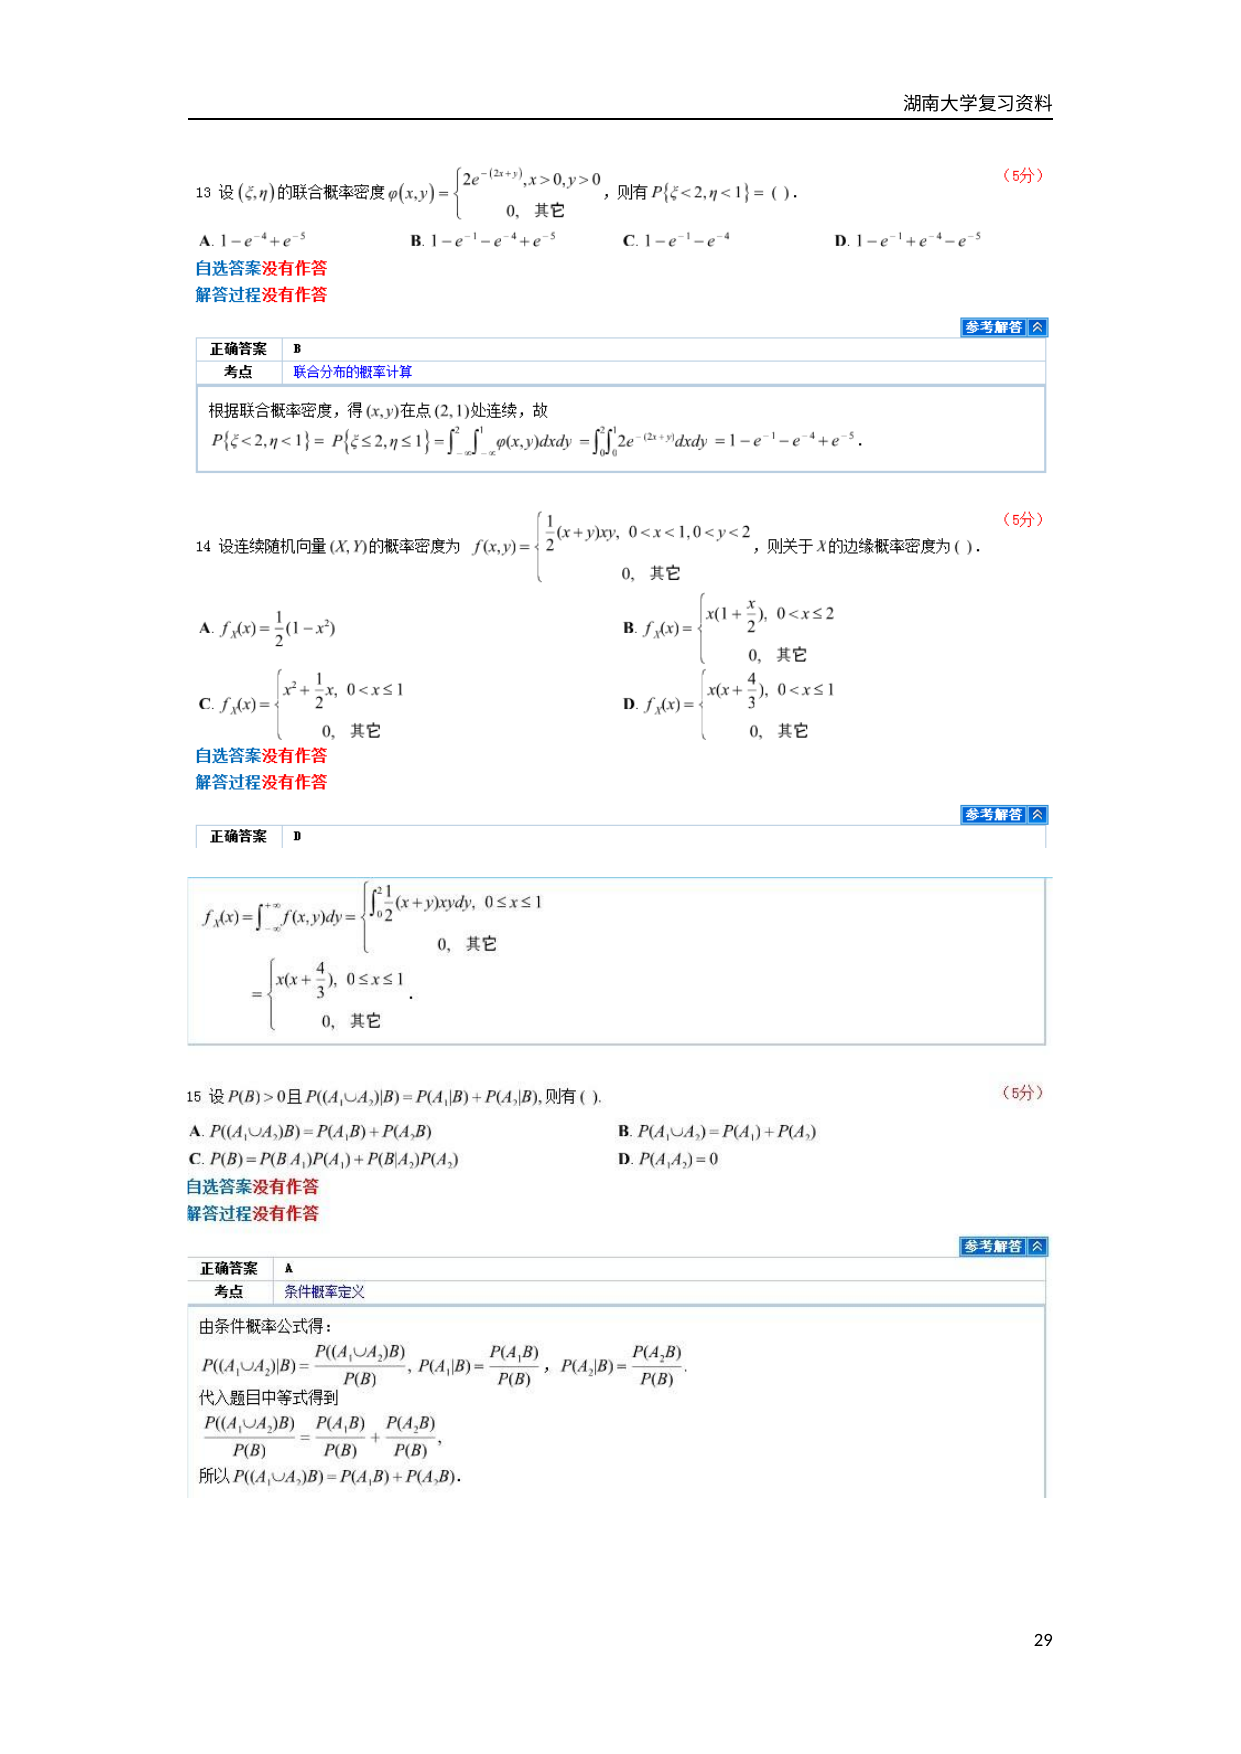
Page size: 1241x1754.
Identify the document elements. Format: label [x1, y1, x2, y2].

picture [187, 162, 1053, 848]
picture [187, 877, 1053, 1498]
